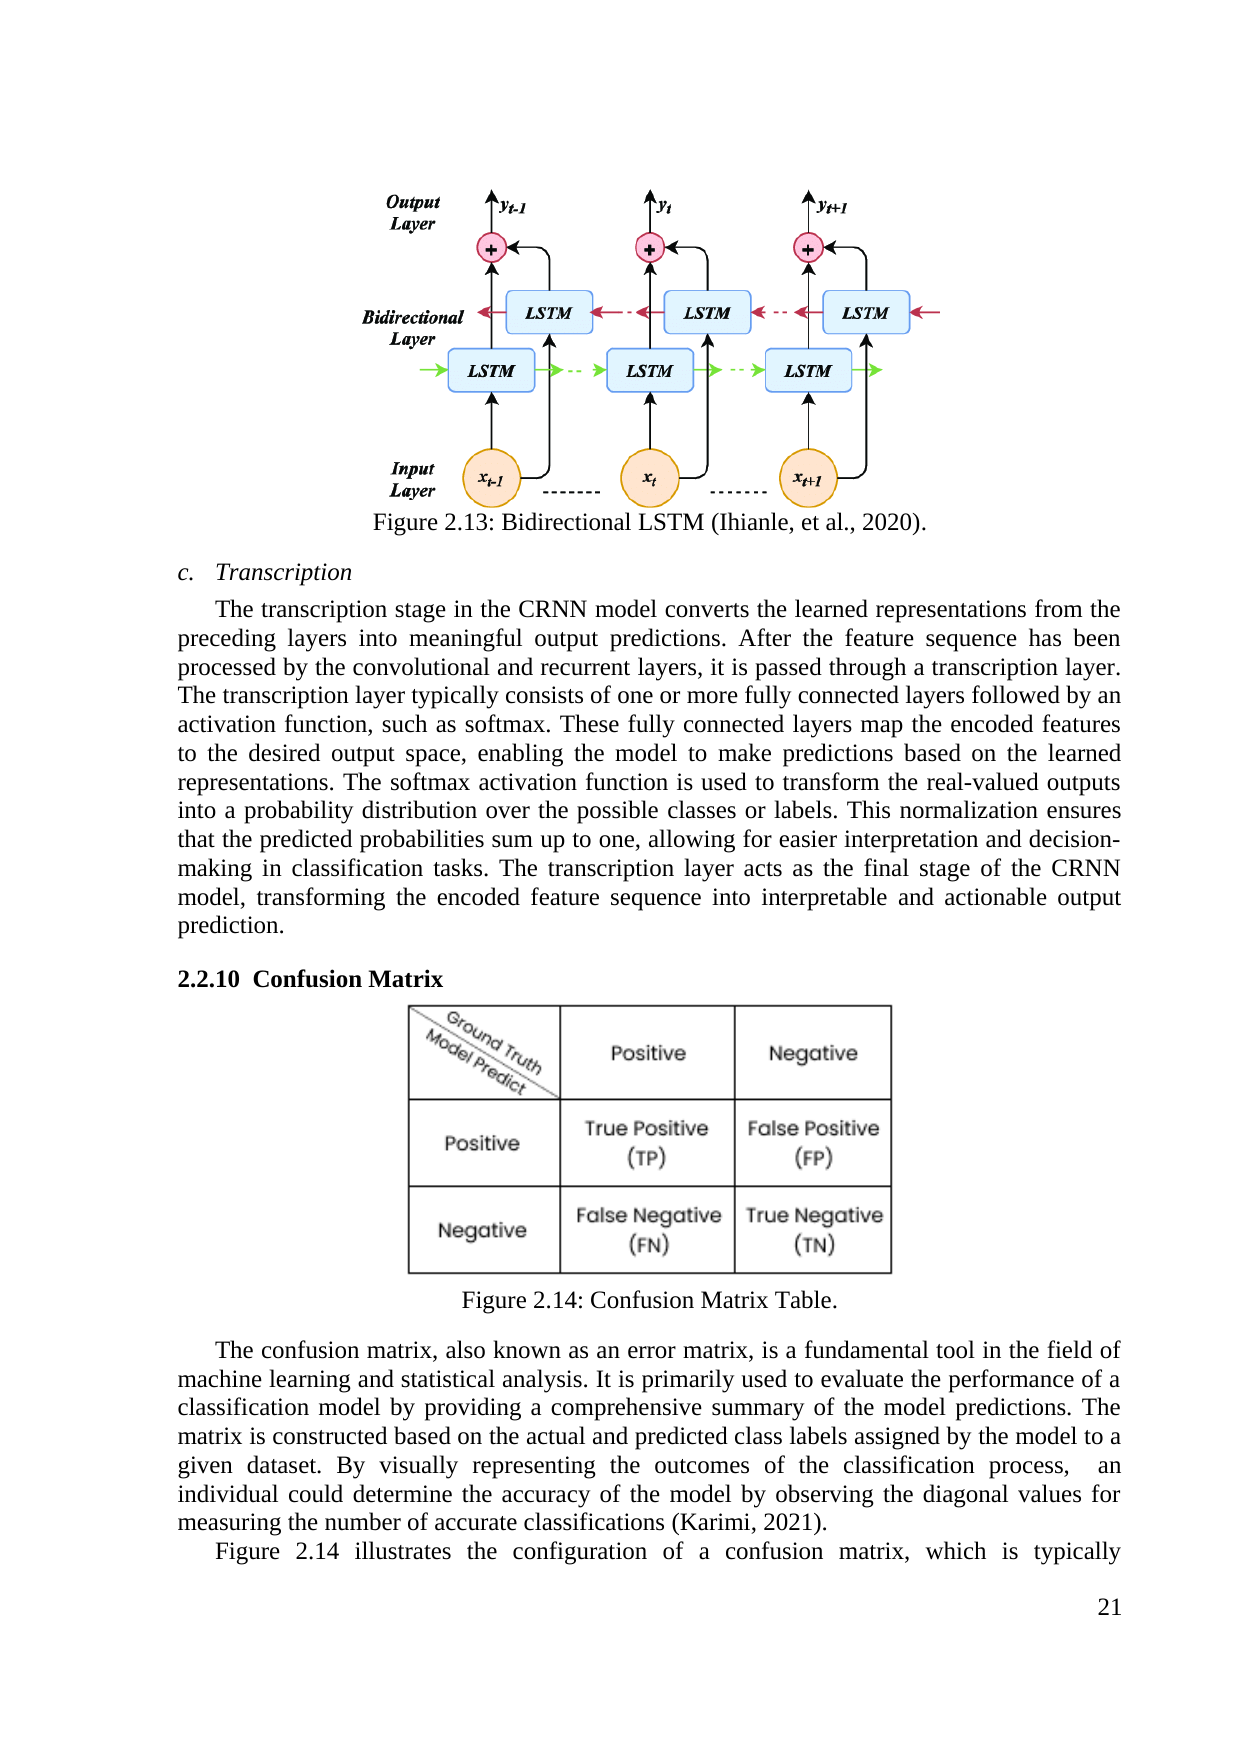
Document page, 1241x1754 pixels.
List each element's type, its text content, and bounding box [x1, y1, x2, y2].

text Figure 2.14: Confusion Matrix Table. [177, 1285, 1122, 1314]
list Transcription [177, 557, 1122, 586]
subtitle Confusion Matrix [177, 964, 1122, 993]
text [177, 1536, 1122, 1565]
text The confusion matrix, also known as an error matrix, is a fundamental tool in the field of machine learning and statistical analysis. It is primarily used to evaluate the performance of a classification model by providing a comprehensive summary of the model predictions. The matrix is constructed based on the actual and predicted class labels assigned by the model to a given dataset. By visually representing the outcomes of the classification process, an individual could determine the accuracy of the model by observing the diagonal values for measuring the number of accurate classifications. [177, 1335, 1122, 1536]
text Figure 2.13: Bidirectional LSTM. [177, 507, 1122, 536]
picture [345, 177, 954, 508]
picture [395, 992, 904, 1286]
text The transcription stage in the CRNN model converts the learned representations from the preceding layers into meaningful output predictions. After the feature sequence has been processed by the convolutional and recurrent layers, it is passed through a transcription layer. The transcription layer typically consists of one or more fully connected layers followed by an activation function, such as softmax. These fully connected layers map the encoded features to the desired output space, enabling the model to make predictions based on the learned representations. The softmax activation function is used to transform the real-valued outputs into a probability distribution over the possible classes or labels. This normalization ensures that the predicted probabilities sum up to one, allowing for easier interpretation and decision-making in classification tasks. The transcription layer acts as the final stage of the CRNN model, transforming the encoded feature sequence into interpretable and actionable output prediction. [177, 594, 1122, 939]
